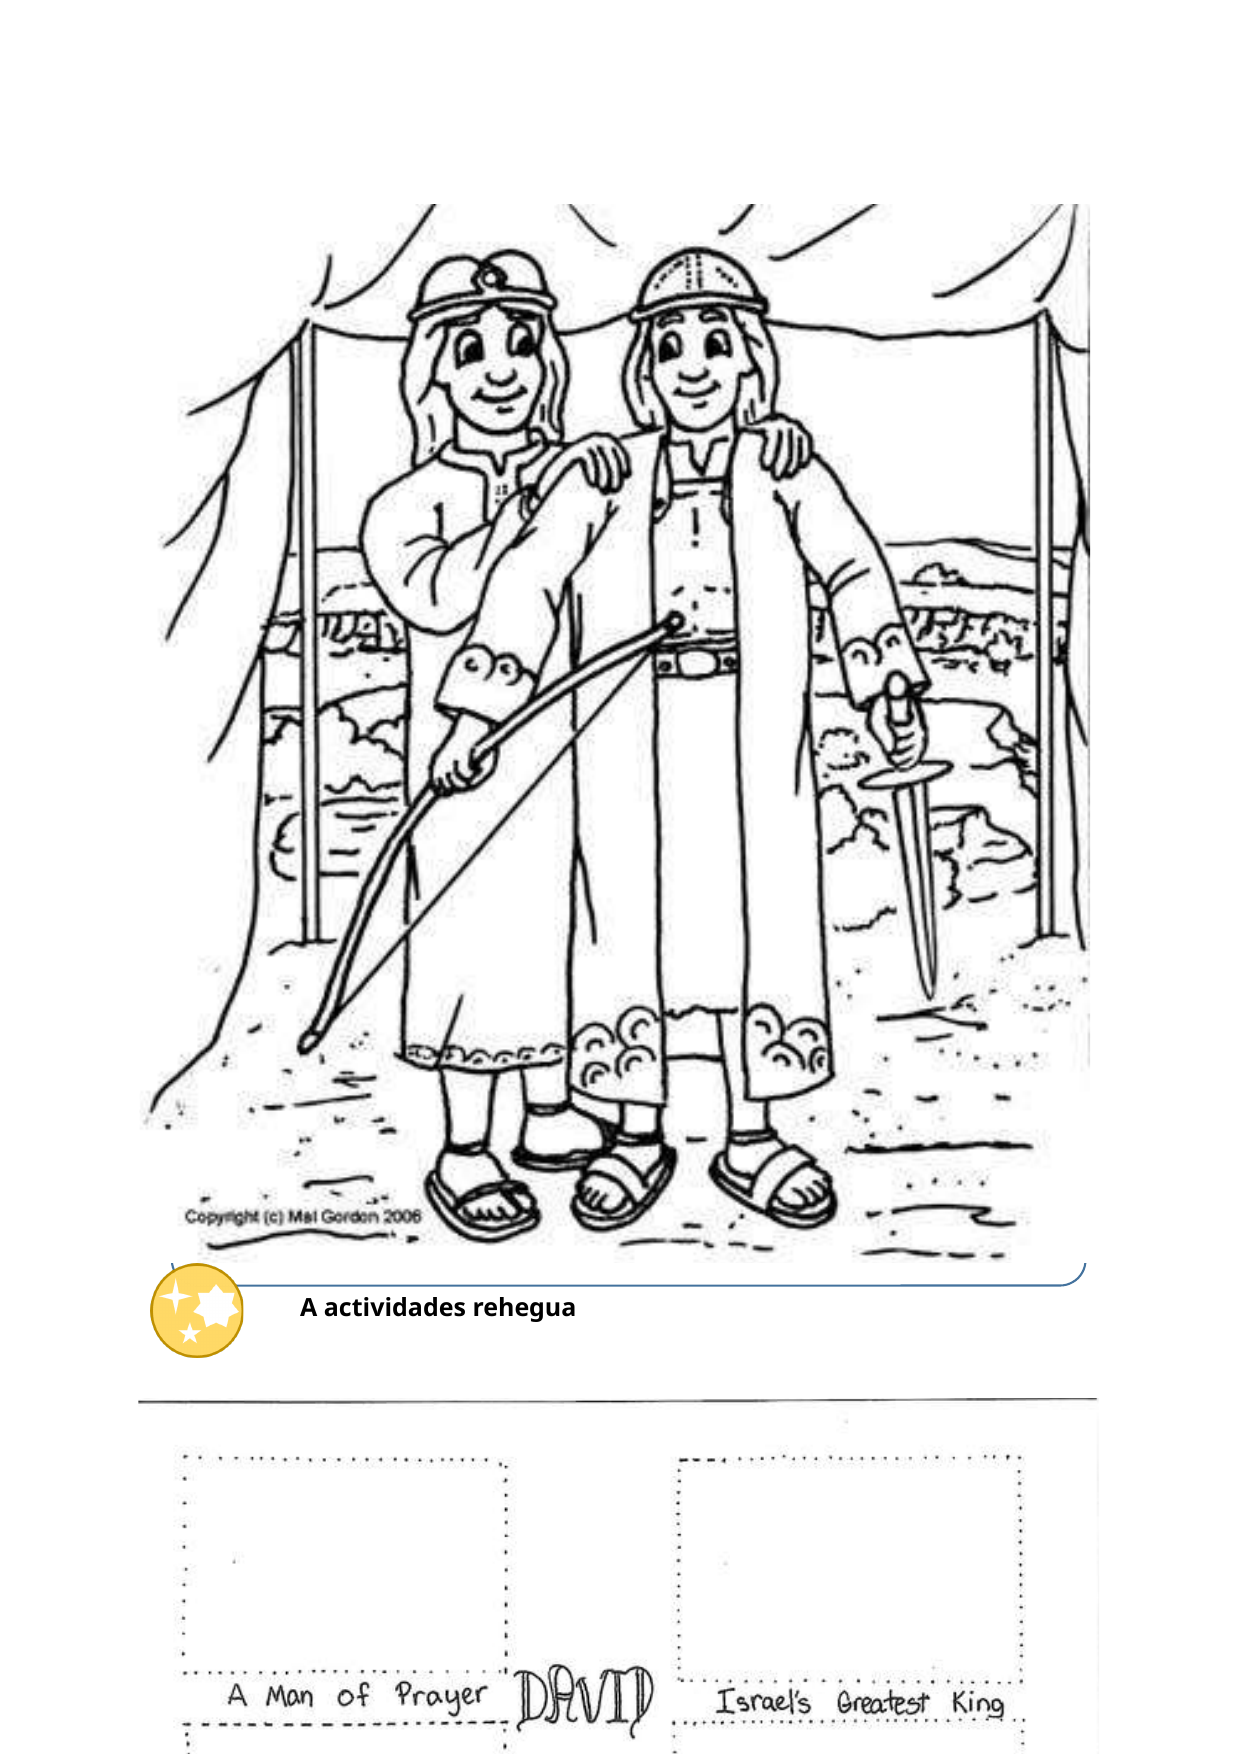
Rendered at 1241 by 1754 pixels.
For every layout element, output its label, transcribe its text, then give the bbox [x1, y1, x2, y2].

text A actividades rehegua [244, 1290, 1090, 1324]
picture [138, 1398, 1100, 1754]
picture [139, 204, 1091, 1358]
